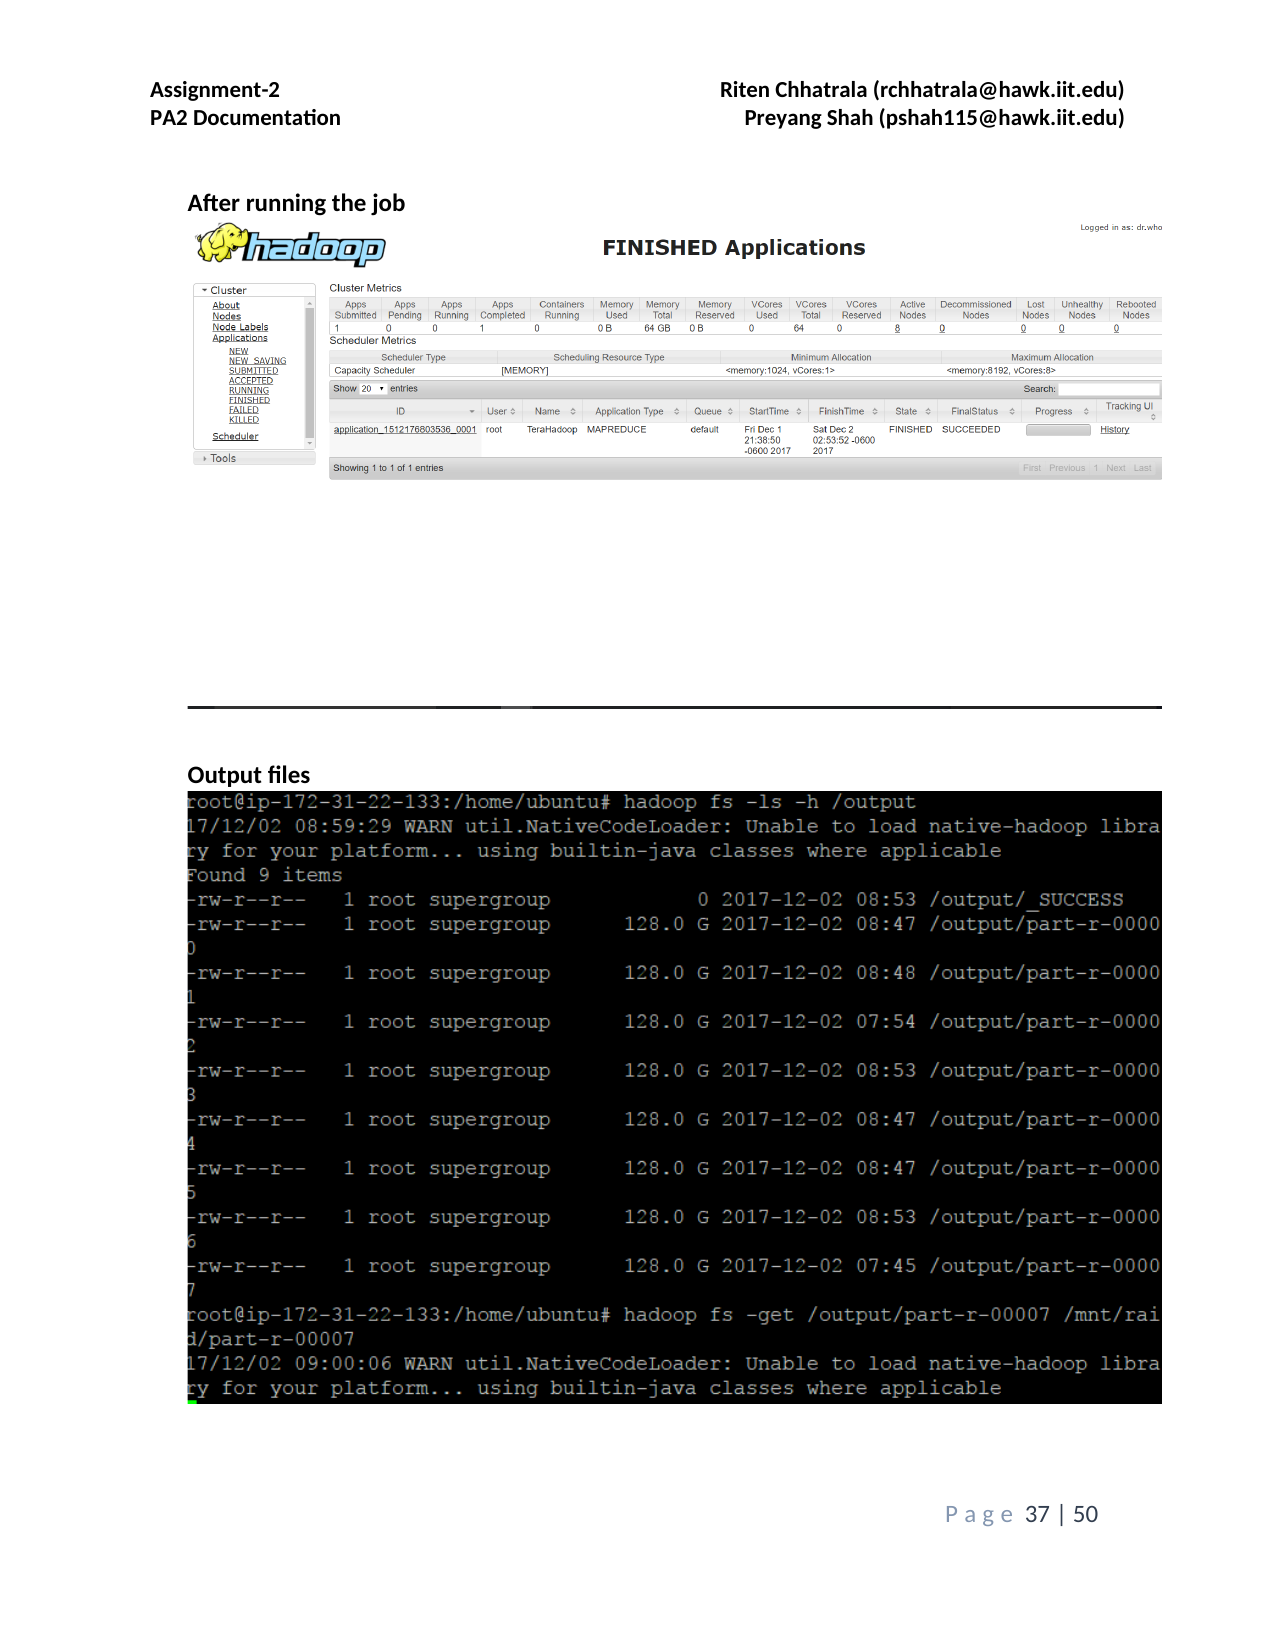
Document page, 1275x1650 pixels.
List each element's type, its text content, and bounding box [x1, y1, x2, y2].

text After running the job [150, 187, 1125, 218]
text Output files [150, 759, 1125, 789]
picture [187, 791, 1162, 1404]
picture [187, 219, 1162, 709]
